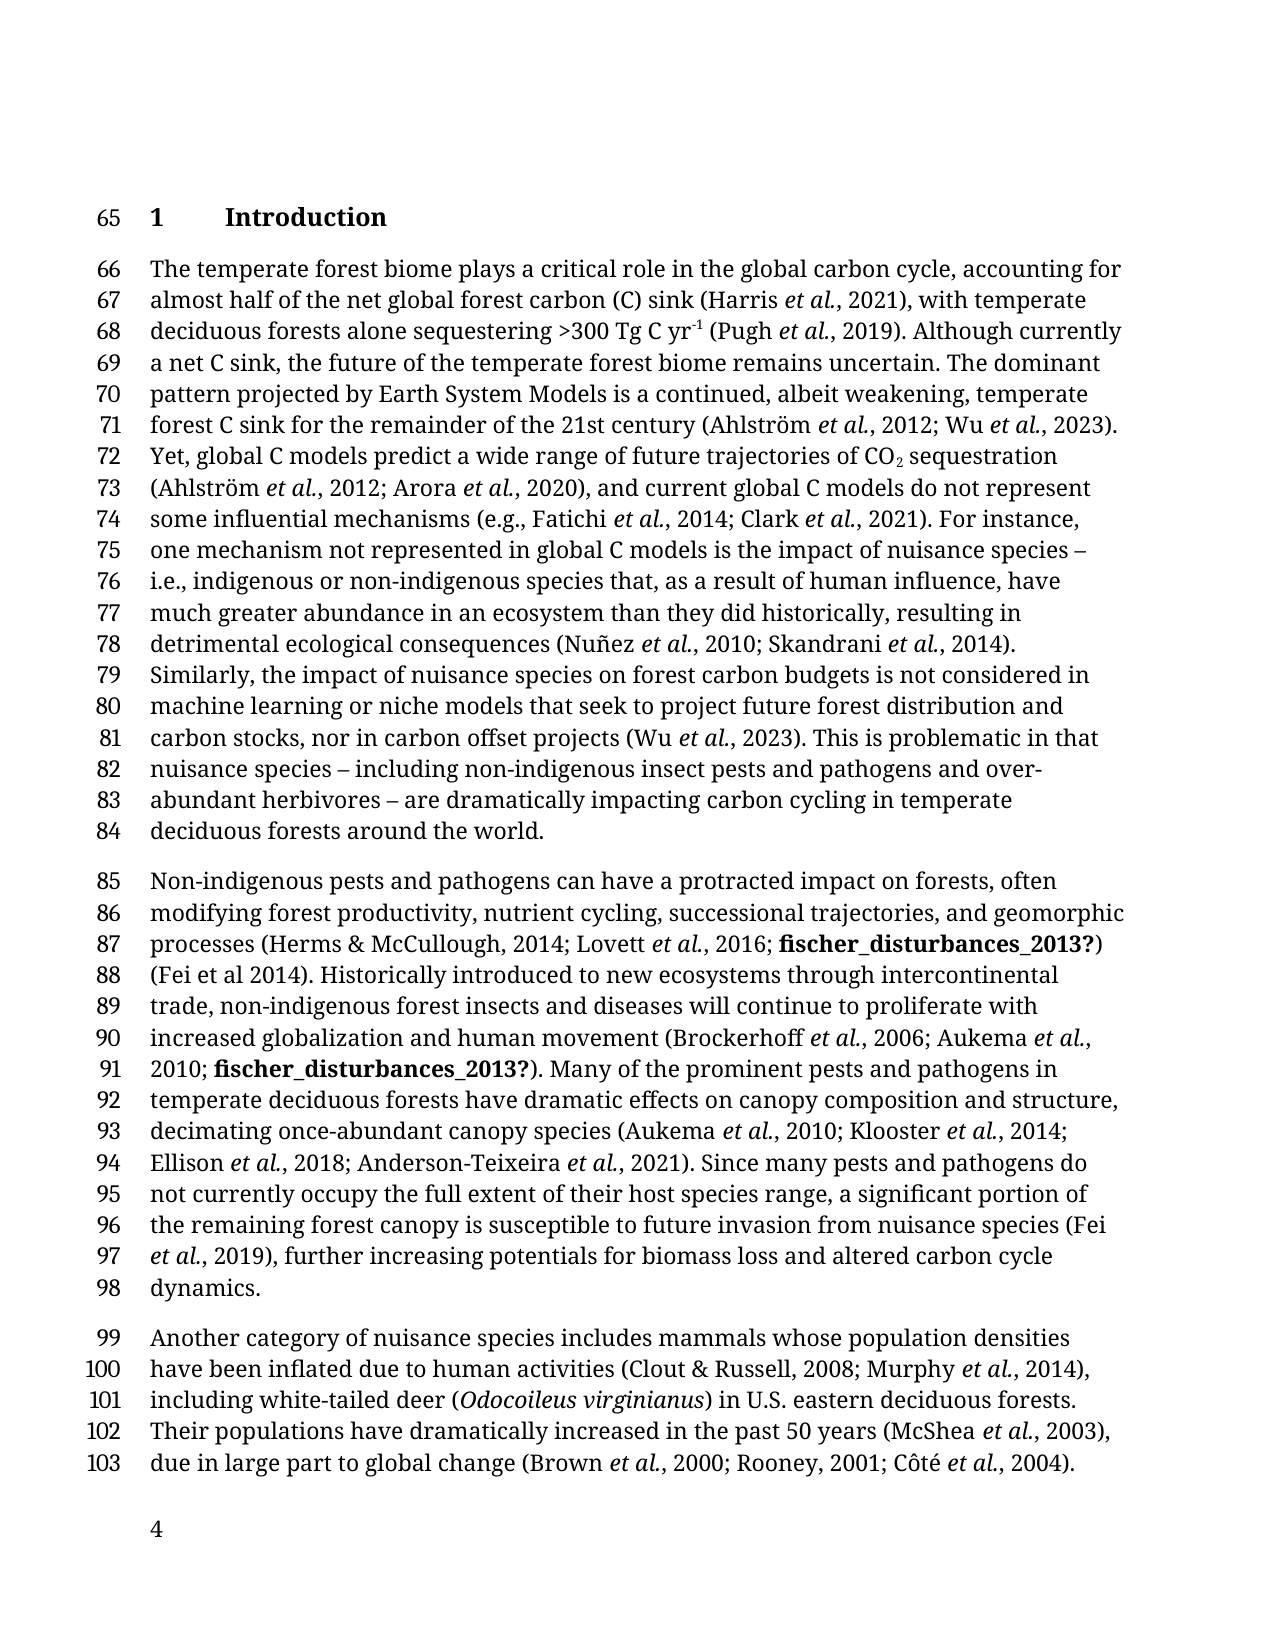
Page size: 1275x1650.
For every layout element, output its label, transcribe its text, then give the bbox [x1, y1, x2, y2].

subtitle 1 Introduction [150, 200, 1125, 234]
text Non-indigenous pests and pathogens can have a protracted impact on forests, often modifying forest productivity, nutrient cycling, successional trajectories, and geomorphic processes (Herms & McCullough, 2014; Lovett et al., 2016; fischer_disturbances_2013?) (Fei et al 2014). Historically introduced to new ecosystems through intercontinental trade, non-indigenous forest insects and diseases will continue to proliferate with increased globalization and human movement (Brockerhoff et al., 2006; Aukema et al., 2010; fischer_disturbances_2013?). Many of the prominent pests and pathogens in temperate deciduous forests have dramatic effects on canopy composition and structure, decimating once-abundant canopy species (Aukema et al., 2010; Klooster et al., 2014; Ellison et al., 2018; Anderson-Teixeira et al., 2021). Since many pests and pathogens do not currently occupy the full extent of their host species range, a significant portion of the remaining forest canopy is susceptible to future invasion from nuisance species (Fei et al., 2019), further increasing potentials for biomass loss and altered carbon cycle dynamics. [150, 865, 1125, 1303]
text The temperate forest biome plays a critical role in the global carbon cycle, accounting for almost half of the net global forest carbon (C) sink (Harris et al., 2021), with temperate deciduous forests alone sequestering >300 Tg C yr-1 (Pugh et al., 2019). Although currently a net C sink, the future of the temperate forest biome remains uncertain. The dominant pattern projected by Earth System Models is a continued, albeit weakening, temperate forest C sink for the remainder of the 21st century (Ahlström et al., 2012; Wu et al., 2023). Yet, global C models predict a wide range of future trajectories of CO2 sequestration (Ahlström et al., 2012; Arora et al., 2020), and current global C models do not represent some influential mechanisms (e.g., Fatichi et al., 2014; Clark et al., 2021). For instance, one mechanism not represented in global C models is the impact of nuisance species – i.e., indigenous or non-indigenous species that, as a result of human influence, have much greater abundance in an ecosystem than they did historically, resulting in detrimental ecological consequences (Nuñez et al., 2010; Skandrani et al., 2014). Similarly, the impact of nuisance species on forest carbon budgets is not considered in machine learning or niche models that seek to project future forest distribution and carbon stocks, nor in carbon offset projects (Wu et al., 2023). This is problematic in that nuisance species – including non-indigenous insect pests and pathogens and over-abundant herbivores – are dramatically impacting carbon cycling in temperate deciduous forests around the world. [150, 253, 1125, 847]
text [150, 1322, 1125, 1478]
